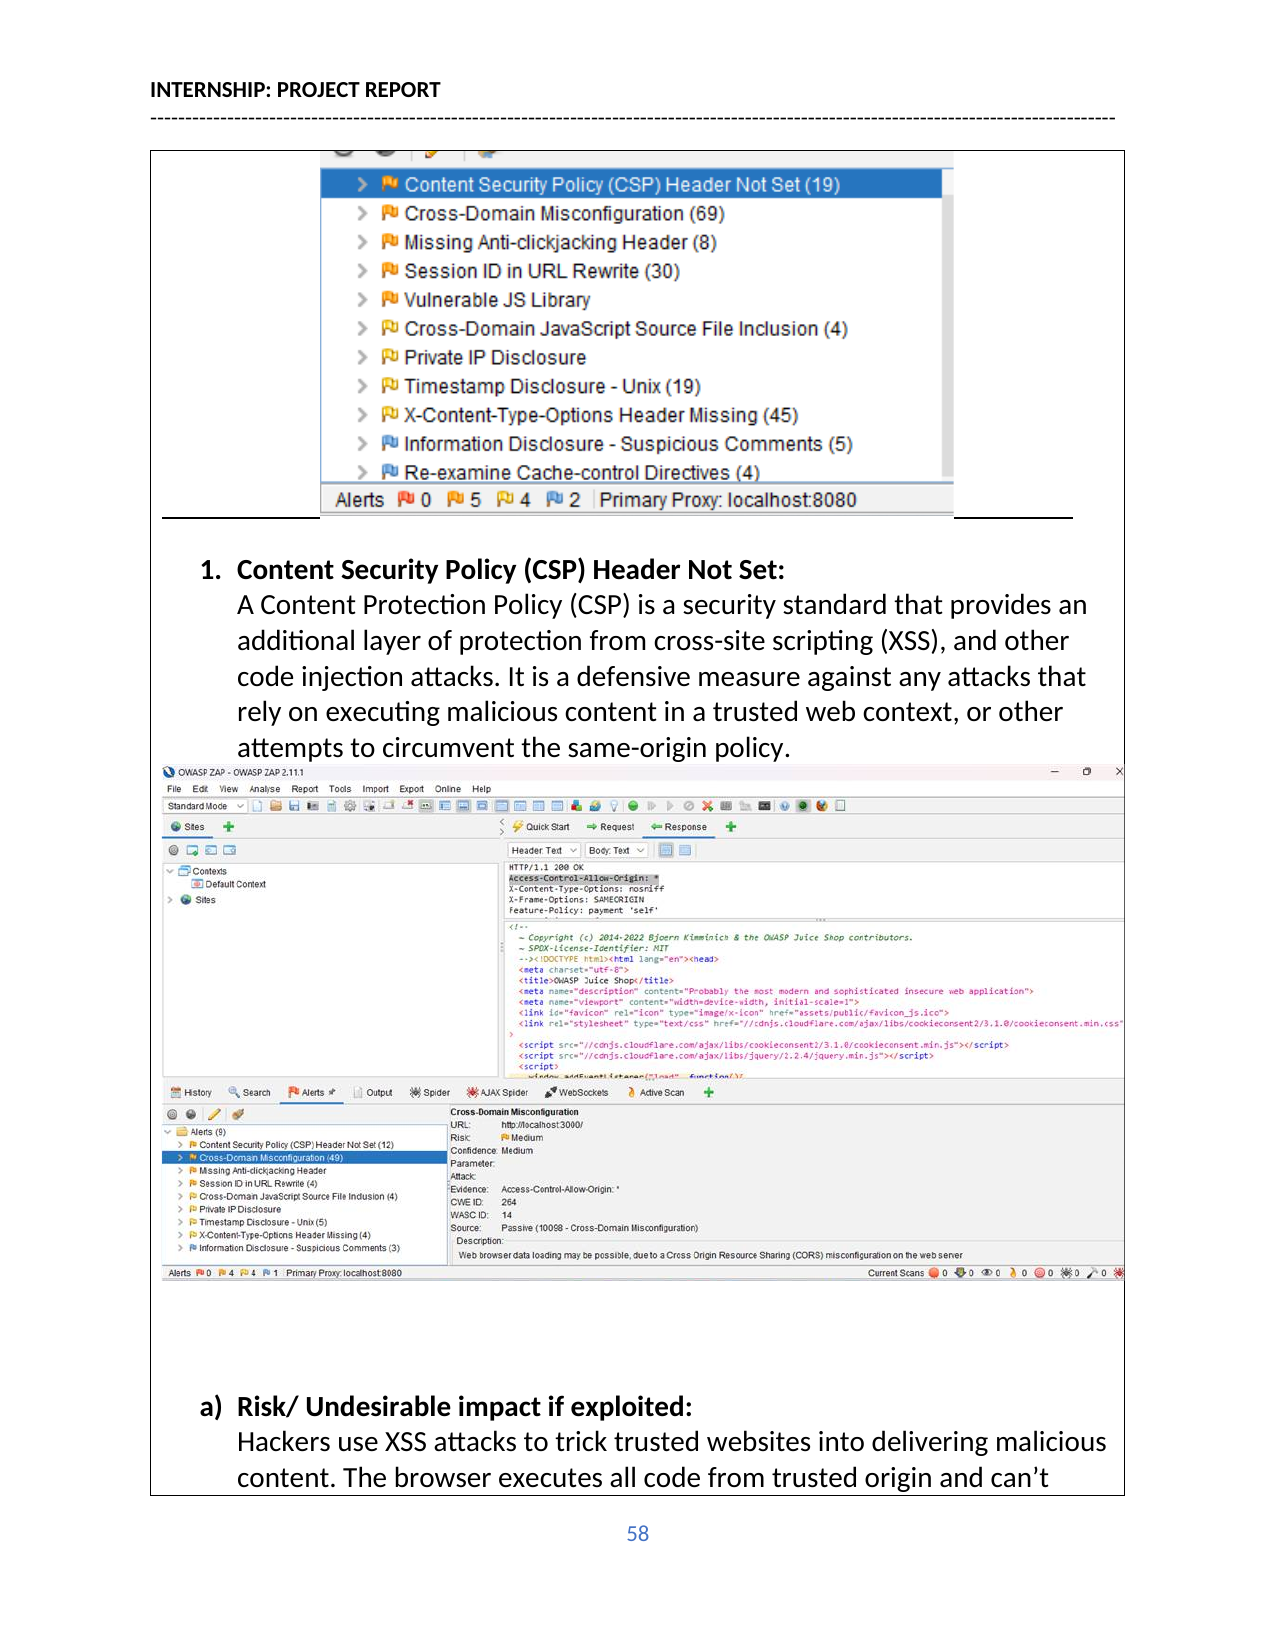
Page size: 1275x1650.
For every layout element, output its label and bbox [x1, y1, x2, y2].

picture [161, 764, 1125, 1281]
picture [320, 151, 954, 516]
table_cell [151, 151, 1124, 1495]
